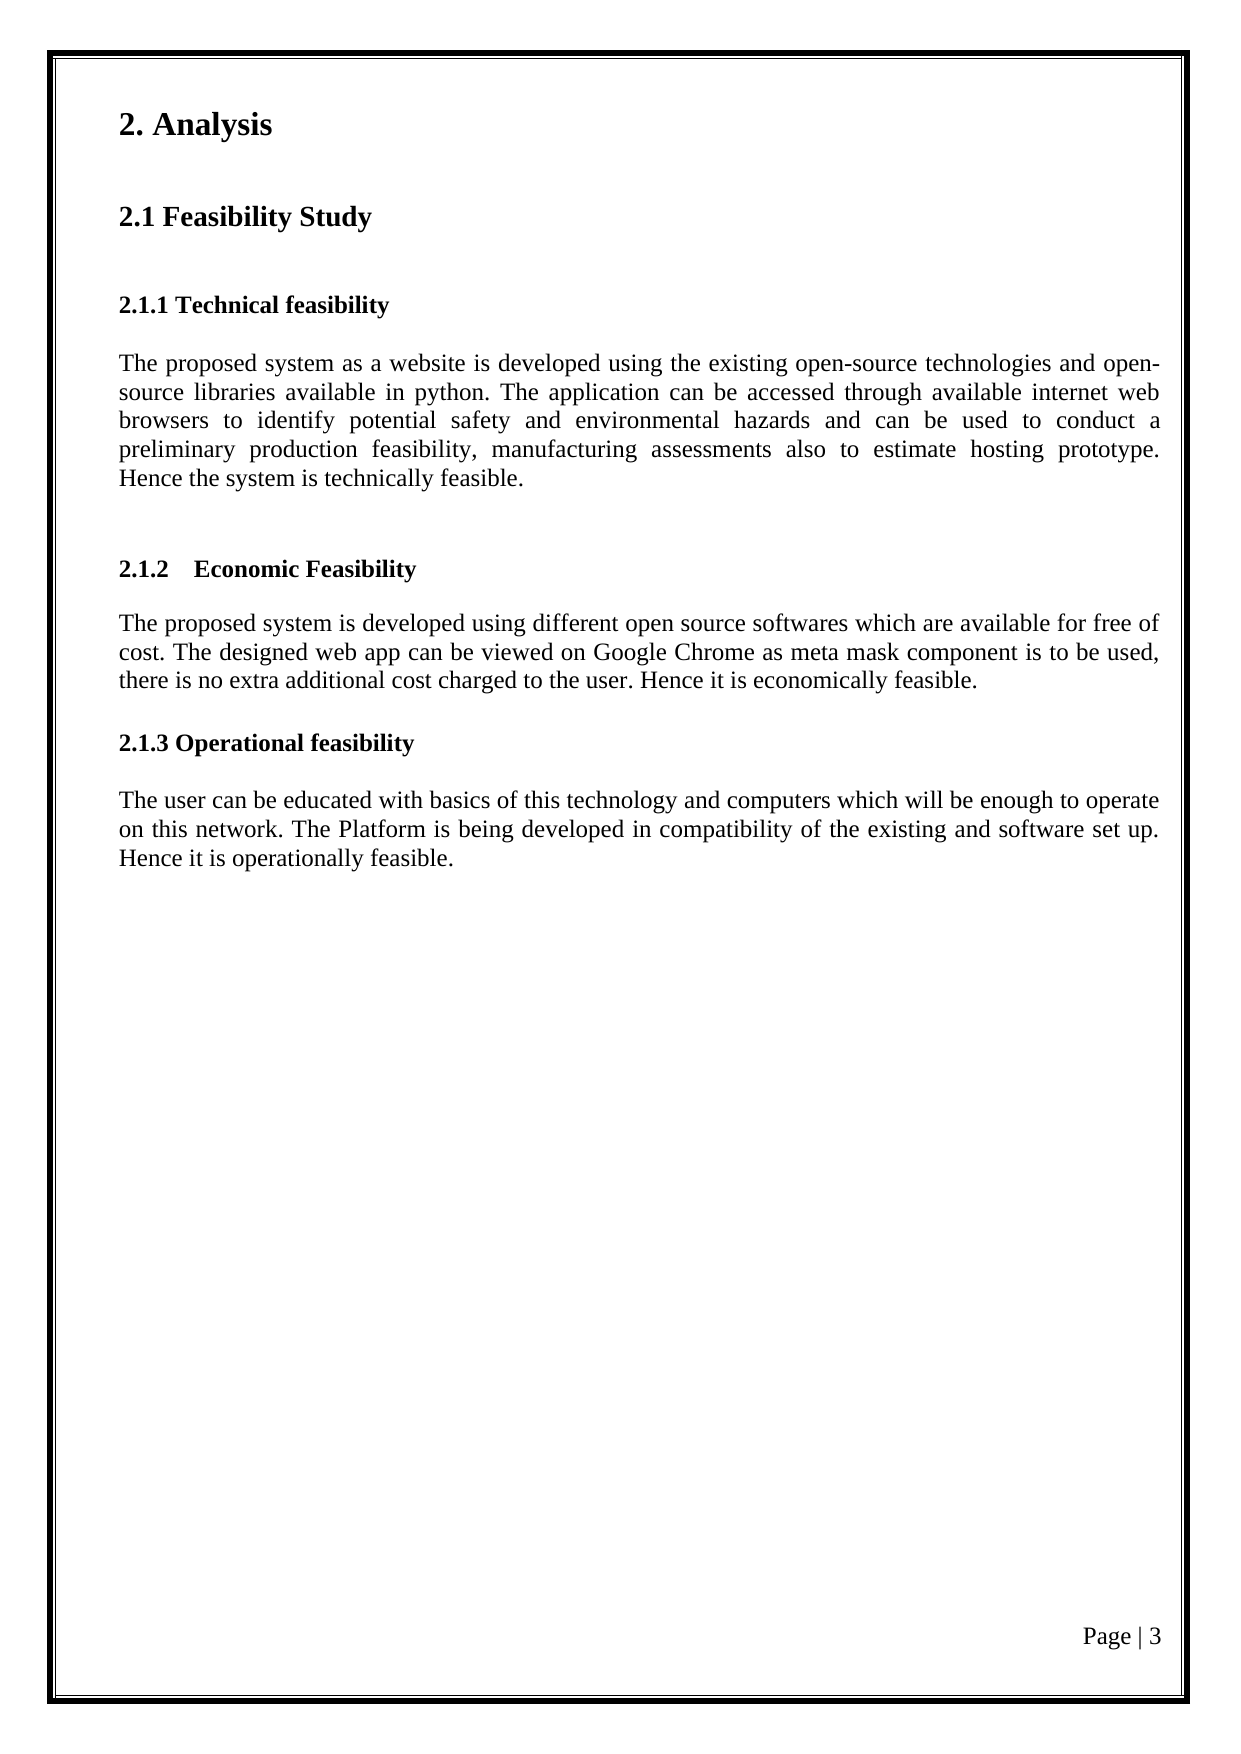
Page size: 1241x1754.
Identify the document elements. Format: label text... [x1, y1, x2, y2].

list Economic Feasibility [119, 554, 1161, 583]
text 2. Analysis [119, 104, 1161, 142]
text The user can be educated with basics of this technology and computers which will be enough to operate on this network. The Platform is being developed in compatibility of the existing and software set up. Hence it is operationally feasible. [119, 785, 1161, 872]
text The proposed system is developed using different open source softwares which are available for free of cost. The designed web app can be viewed on Google Chrome as meta mask component is to be used, there is no extra additional cost charged to the user. Hence it is economically feasible. [119, 608, 1161, 694]
text 2.1.3 Operational feasibility [119, 728, 1161, 757]
text The proposed system as a website is developed using the existing open-source technologies and open-source libraries available in python. The application can be accessed through available internet web browsers to identify potential safety and environmental hazards and can be used to conduct a preliminary production feasibility, manufacturing assessments also to estimate hosting prototype. Hence the system is technically feasible. [119, 348, 1161, 492]
text 2.1 Feasibility Study [119, 199, 1161, 233]
text 2.1.1 Technical feasibility [119, 291, 1161, 319]
